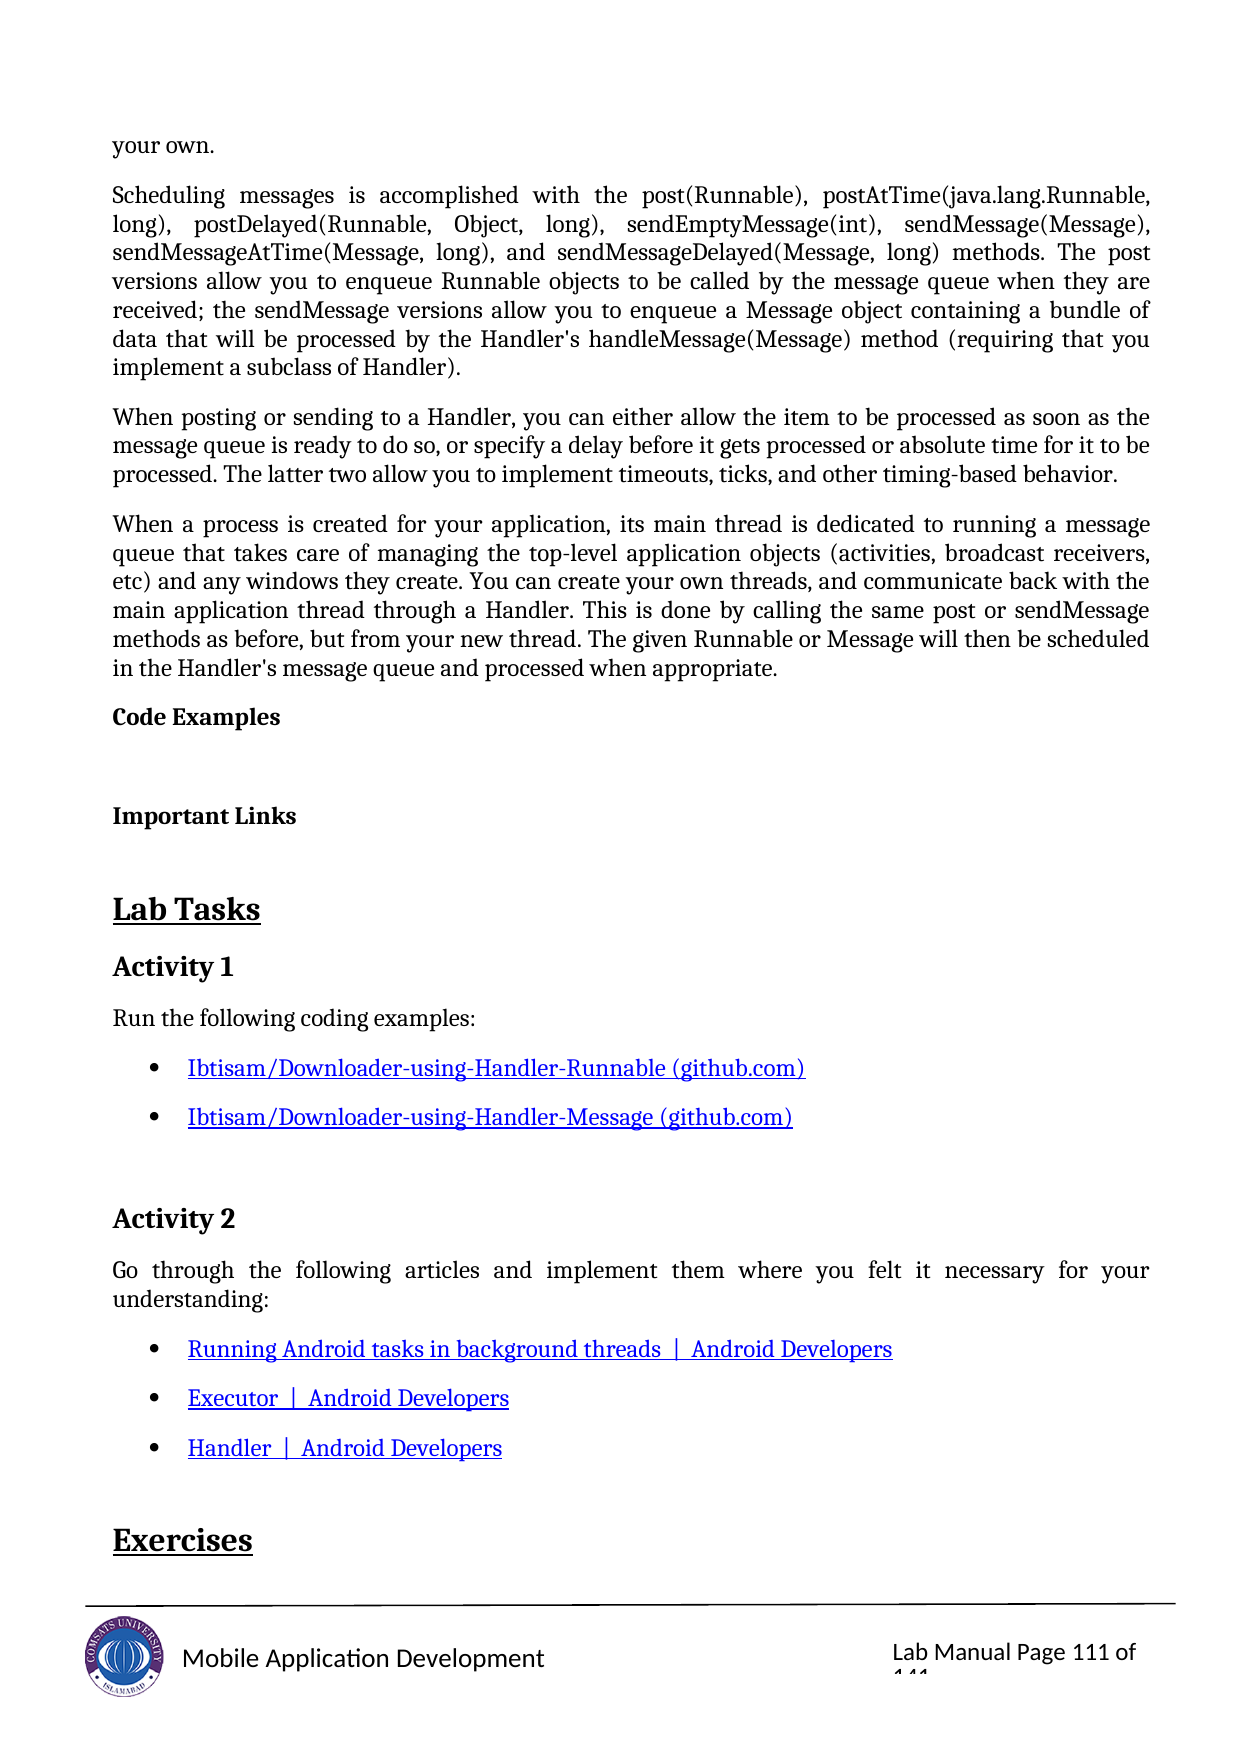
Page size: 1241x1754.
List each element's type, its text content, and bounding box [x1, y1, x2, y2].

subtitle Important Links [112, 802, 1240, 831]
subtitle Code Examples [112, 703, 1240, 732]
list Ibtisam/Downloader-using-Handler-Message (github.com) [150, 1103, 1152, 1132]
subtitle Activity 2 [112, 1202, 1240, 1236]
text When posting or sending to a Handler, you can either allow the item to be processed as soon as the message queue is ready to do so, or specify a delay before it gets processed or absolute time for it to be processed. The latter two allow you to implement timeouts, ticks, and other timing-based behavior. [112, 403, 1152, 489]
text Run the following coding examples: [112, 1004, 1152, 1033]
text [112, 131, 1152, 160]
list Executor | Android Developers [150, 1384, 1152, 1413]
text Go through the following articles and implement them where you felt it necessary for your understanding: [112, 1256, 1152, 1314]
list Running Android tasks in background threads | Android Developers [150, 1334, 1152, 1363]
picture [85, 1616, 165, 1697]
list Ibtisam/Downloader-using-Handler-Runnable (github.com) [150, 1053, 1152, 1082]
text When a process is created for your application, its main thread is dedicated to running a message queue that takes care of managing the top-level application objects (activities, broadcast receivers, etc) and any windows they create. You can create your own threads, and communicate back with the main application thread through a Handler. This is done by calling the same post or sendMessage methods as before, but from your new thread. The given Runnable or Message will then be scheduled in the Handler's message queue and processed when appropriate. [112, 510, 1152, 682]
text Scheduling messages is accomplished with the post(Runnable), postAtTime(java.lang.Runnable, long), postDelayed(Runnable, Object, long), sendEmptyMessage(int), sendMessage(Message), sendMessageAtTime(Message, long), and sendMessageDelayed(Message, long) methods. The post versions allow you to enqueue Runnable objects to be called by the message queue when they are received; the sendMessage versions allow you to enqueue a Message object containing a bundle of data that will be processed by the Handler's handleMessage(Message) method (requiring that you implement a subclass of Handler). [112, 181, 1152, 382]
subtitle Activity 1 [112, 950, 1240, 983]
subtitle Lab Tasks [112, 890, 1240, 929]
subtitle Exercises [112, 1521, 1240, 1559]
list Handler | Android Developers [150, 1433, 1152, 1462]
